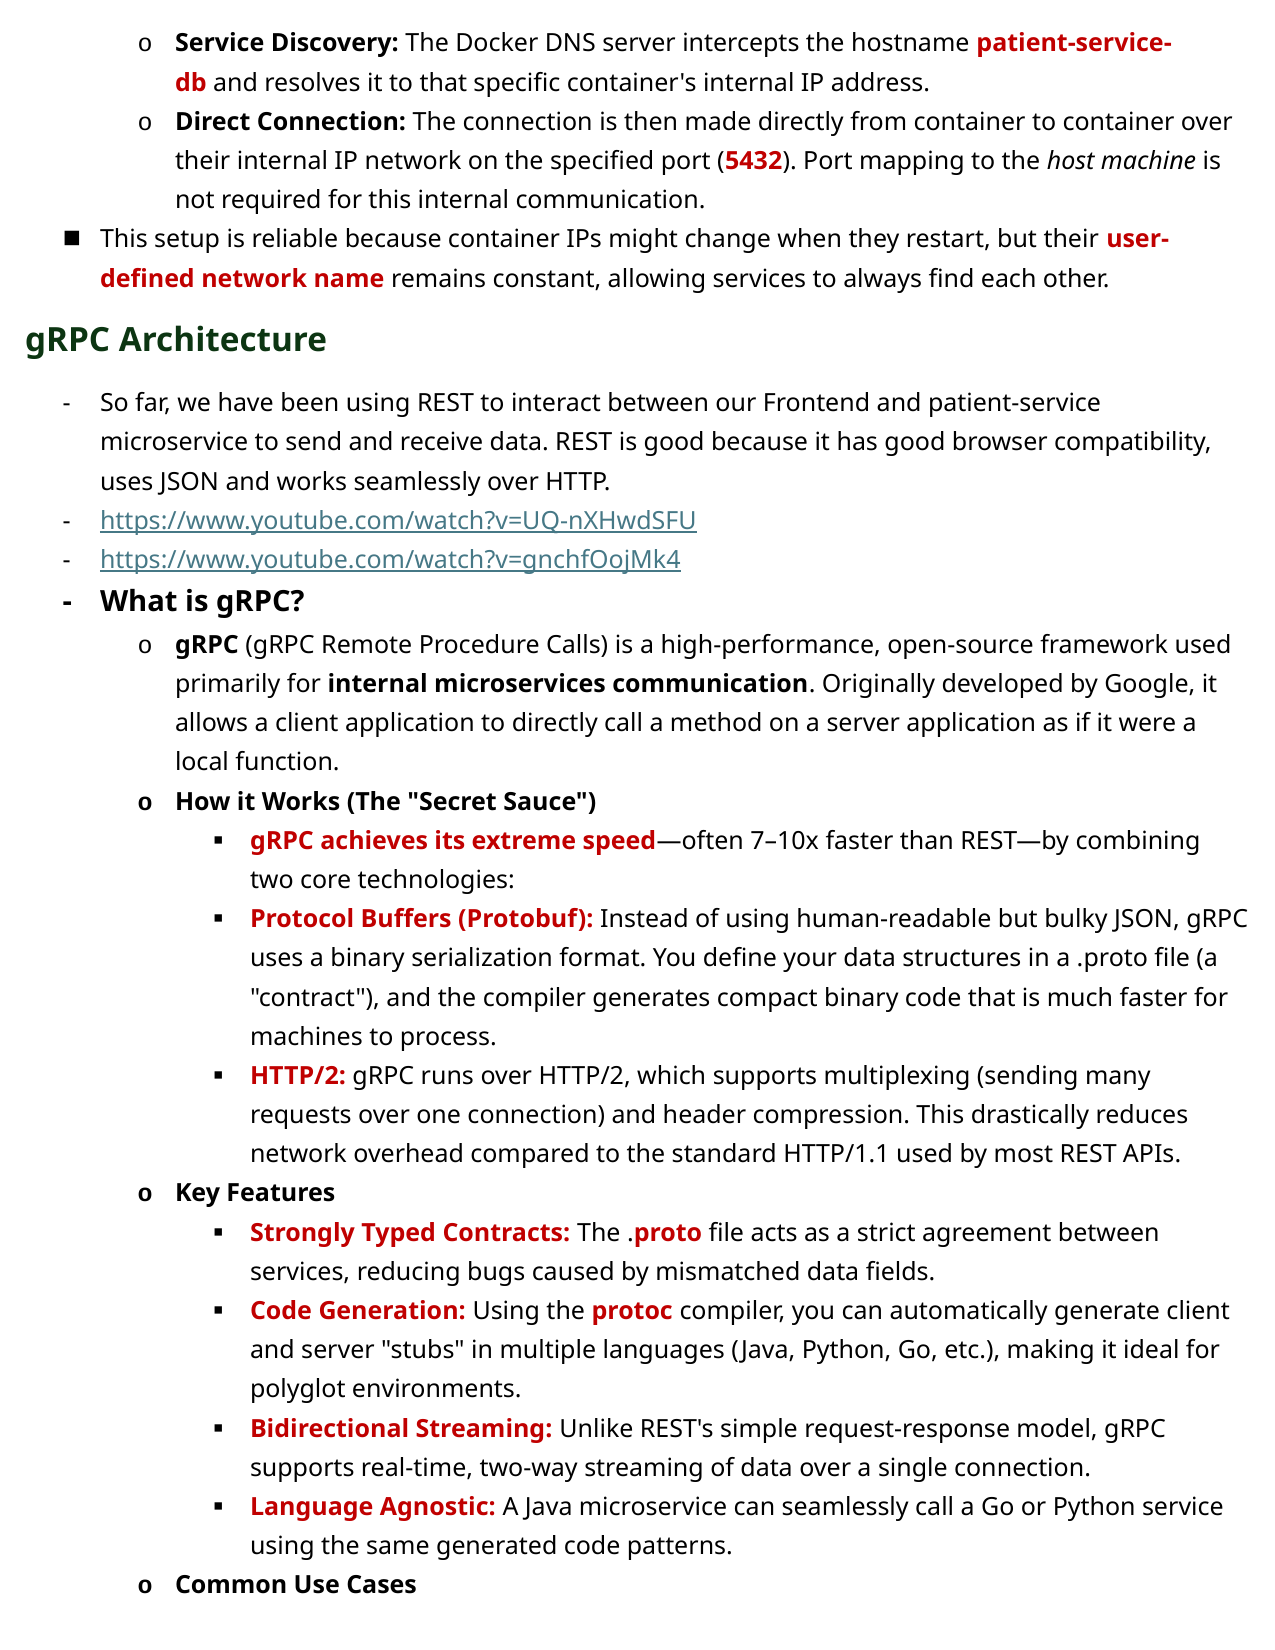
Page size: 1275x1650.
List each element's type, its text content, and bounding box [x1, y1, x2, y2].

text gRPC Architecture [25, 316, 1249, 361]
list gRPC achieves its extreme speed—often 7–10x faster than REST—by combining two core technologies: [212, 823, 1249, 896]
list This setup is reliable because container IPs might change when they restart, but their user-defined network name remains constant, allowing services to always find each other. [62, 221, 1249, 294]
list Common Use Cases [137, 1567, 1249, 1601]
list How it Works (The "Secret Sauce") [137, 783, 1249, 817]
list Key Features [137, 1175, 1249, 1209]
list https://www.youtube.com/watch?v=gnchfOojMk4 [62, 542, 1249, 576]
list What is gRPC? [62, 581, 1249, 620]
list Strongly Typed Contracts: The .proto file acts as a strict agreement between services, reducing bugs caused by mismatched data fields. [212, 1214, 1249, 1288]
list Service Discovery: The Docker DNS server intercepts the hostname patient-service-db and resolves it to that specific container's internal IP address. [137, 25, 1249, 98]
list HTTP/2: gRPC runs over HTTP/2, which supports multiplexing (sending many requests over one connection) and header compression. This drastically reduces network overhead compared to the standard HTTP/1.1 used by most REST APIs. [212, 1058, 1249, 1170]
list Bidirectional Streaming: Unlike REST's simple request-response model, gRPC supports real-time, two-way streaming of data over a single connection. [212, 1410, 1249, 1483]
list Direct Connection: The connection is then made directly from container to container over their internal IP network on the specified port (5432). Port mapping to the host machine is not required for this internal communication. [137, 103, 1249, 216]
list https://www.youtube.com/watch?v=UQ-nXHwdSFU [62, 502, 1249, 536]
list Code Generation: Using the protoc compiler, you can automatically generate client and server "stubs" in multiple languages (Java, Python, Go, etc.), making it ideal for polyglot environments. [212, 1293, 1249, 1405]
list Language Agnostic: A Java microservice can seamlessly call a Go or Python service using the same generated code patterns. [212, 1489, 1249, 1562]
list gRPC (gRPC Remote Procedure Calls) is a high-performance, open-source framework used primarily for internal microservices communication. Originally developed by Google, it allows a client application to directly call a method on a server application as if it were a local function. [137, 626, 1249, 778]
list So far, we have been using REST to interact between our Frontend and patient-service microservice to send and receive data. REST is good because it has good browser compatibility, uses JSON and works seamlessly over HTTP. [62, 385, 1249, 497]
list Protocol Buffers (Protobuf): Instead of using human-readable but bulky JSON, gRPC uses a binary serialization format. You define your data structures in a .proto file (a "contract"), and the compiler generates compact binary code that is much faster for machines to process. [212, 901, 1249, 1052]
